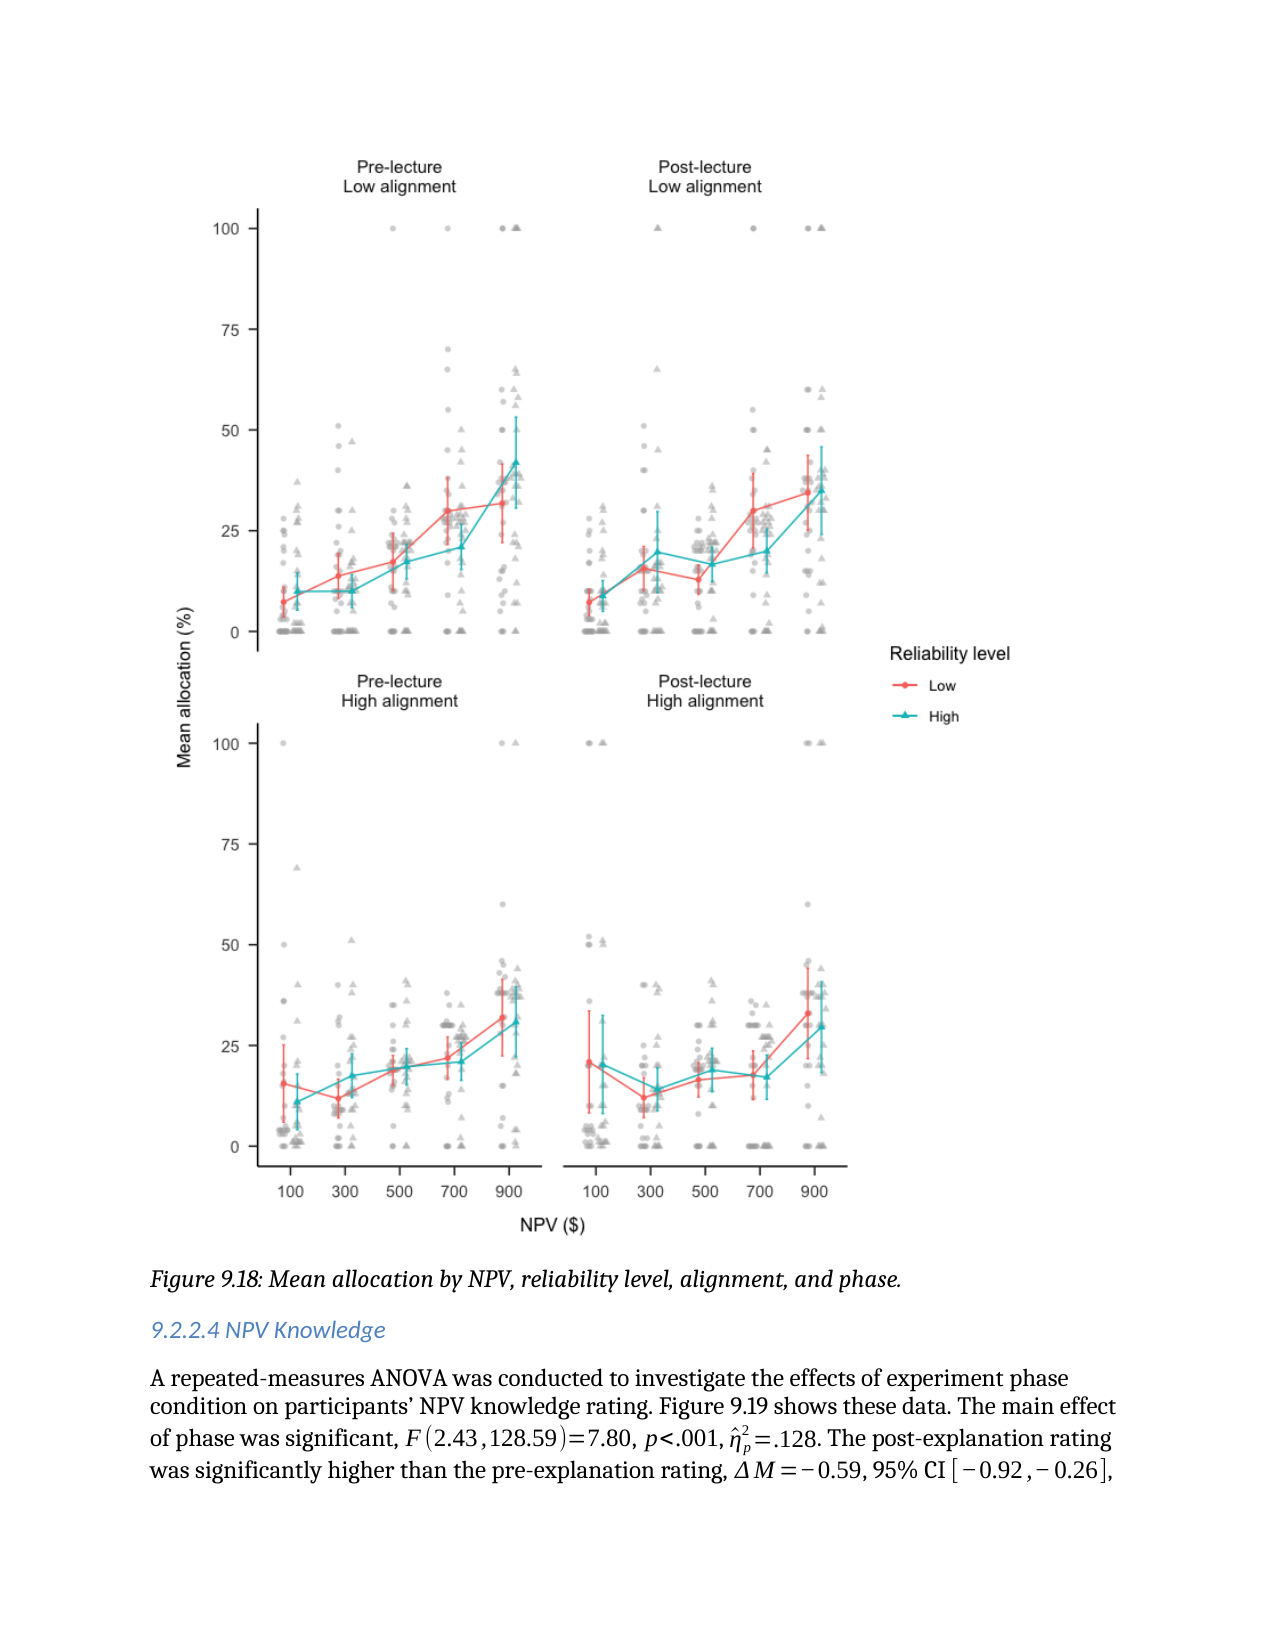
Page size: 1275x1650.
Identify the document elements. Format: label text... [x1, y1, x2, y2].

subtitle 9.2.2.4 NPV Knowledge [150, 1314, 1125, 1345]
text Figure 9.18: Mean allocation by NPV, reliability level, alignment, and phase. [150, 1264, 1125, 1293]
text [150, 1363, 1125, 1484]
picture [168, 150, 1044, 1244]
